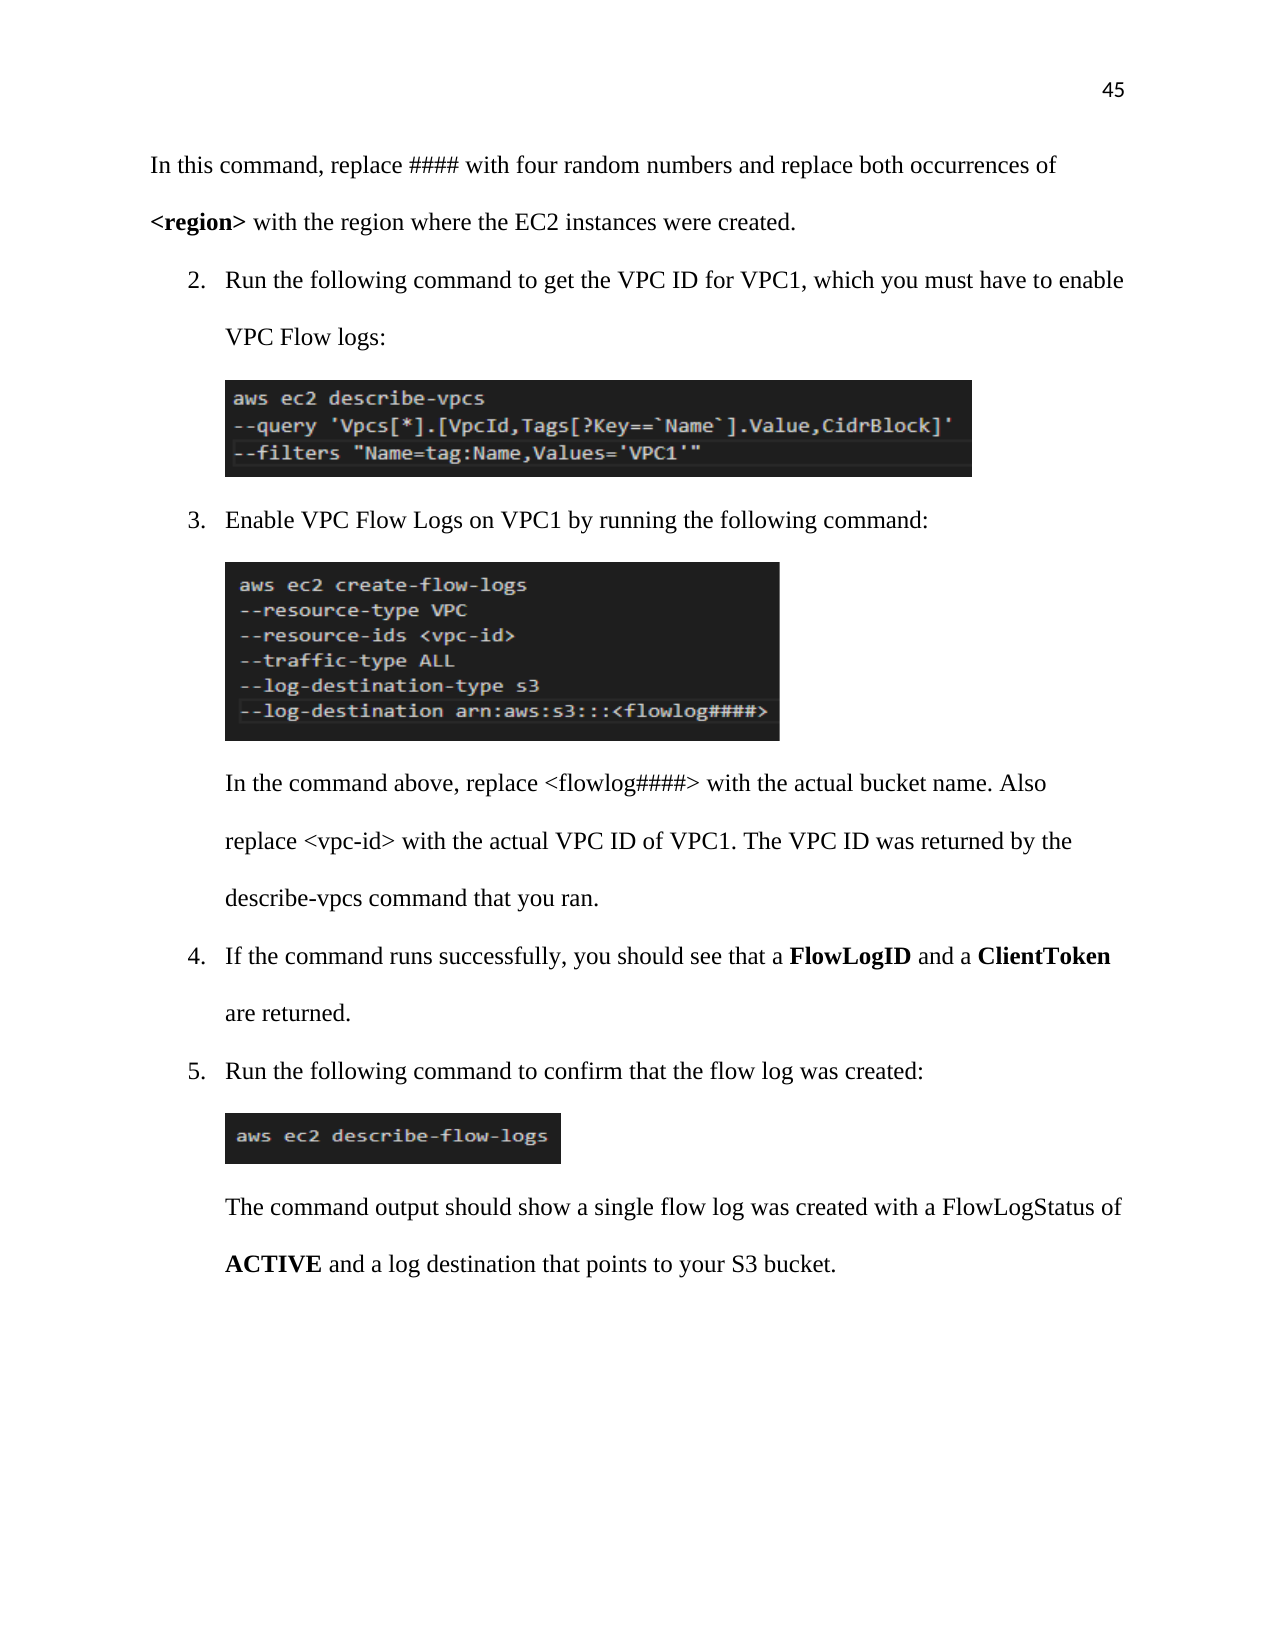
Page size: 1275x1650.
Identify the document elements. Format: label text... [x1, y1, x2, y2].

list Run the following command to confirm that the flow log was created: [187, 1056, 1125, 1085]
list The command output should show a single flow log was created with a FlowLogStatus of ACTIVE and a log destination that points to your S3 bucket. [225, 1192, 1125, 1278]
picture [225, 380, 972, 477]
list Run the following command to get the VPC ID for VPC1, which you must have to enable VPC Flow logs: [187, 265, 1125, 351]
picture [225, 1113, 561, 1164]
text In this command, replace #### with four random numbers and replace both occurrences of <region> with the region where the EC2 instances were created. [150, 150, 1125, 236]
picture [225, 562, 780, 741]
list Enable VPC Flow Logs on VPC1 by running the following command: [187, 505, 1125, 534]
list In the command above, replace <flowlog####> with the actual bucket name. Also replace <vpc-id> with the actual VPC ID of VPC1. The VPC ID was returned by the describe-vpcs command that you ran. [225, 768, 1125, 912]
list If the command runs successfully, you should see that a FlowLogID and a ClientToken are returned. [187, 941, 1125, 1027]
